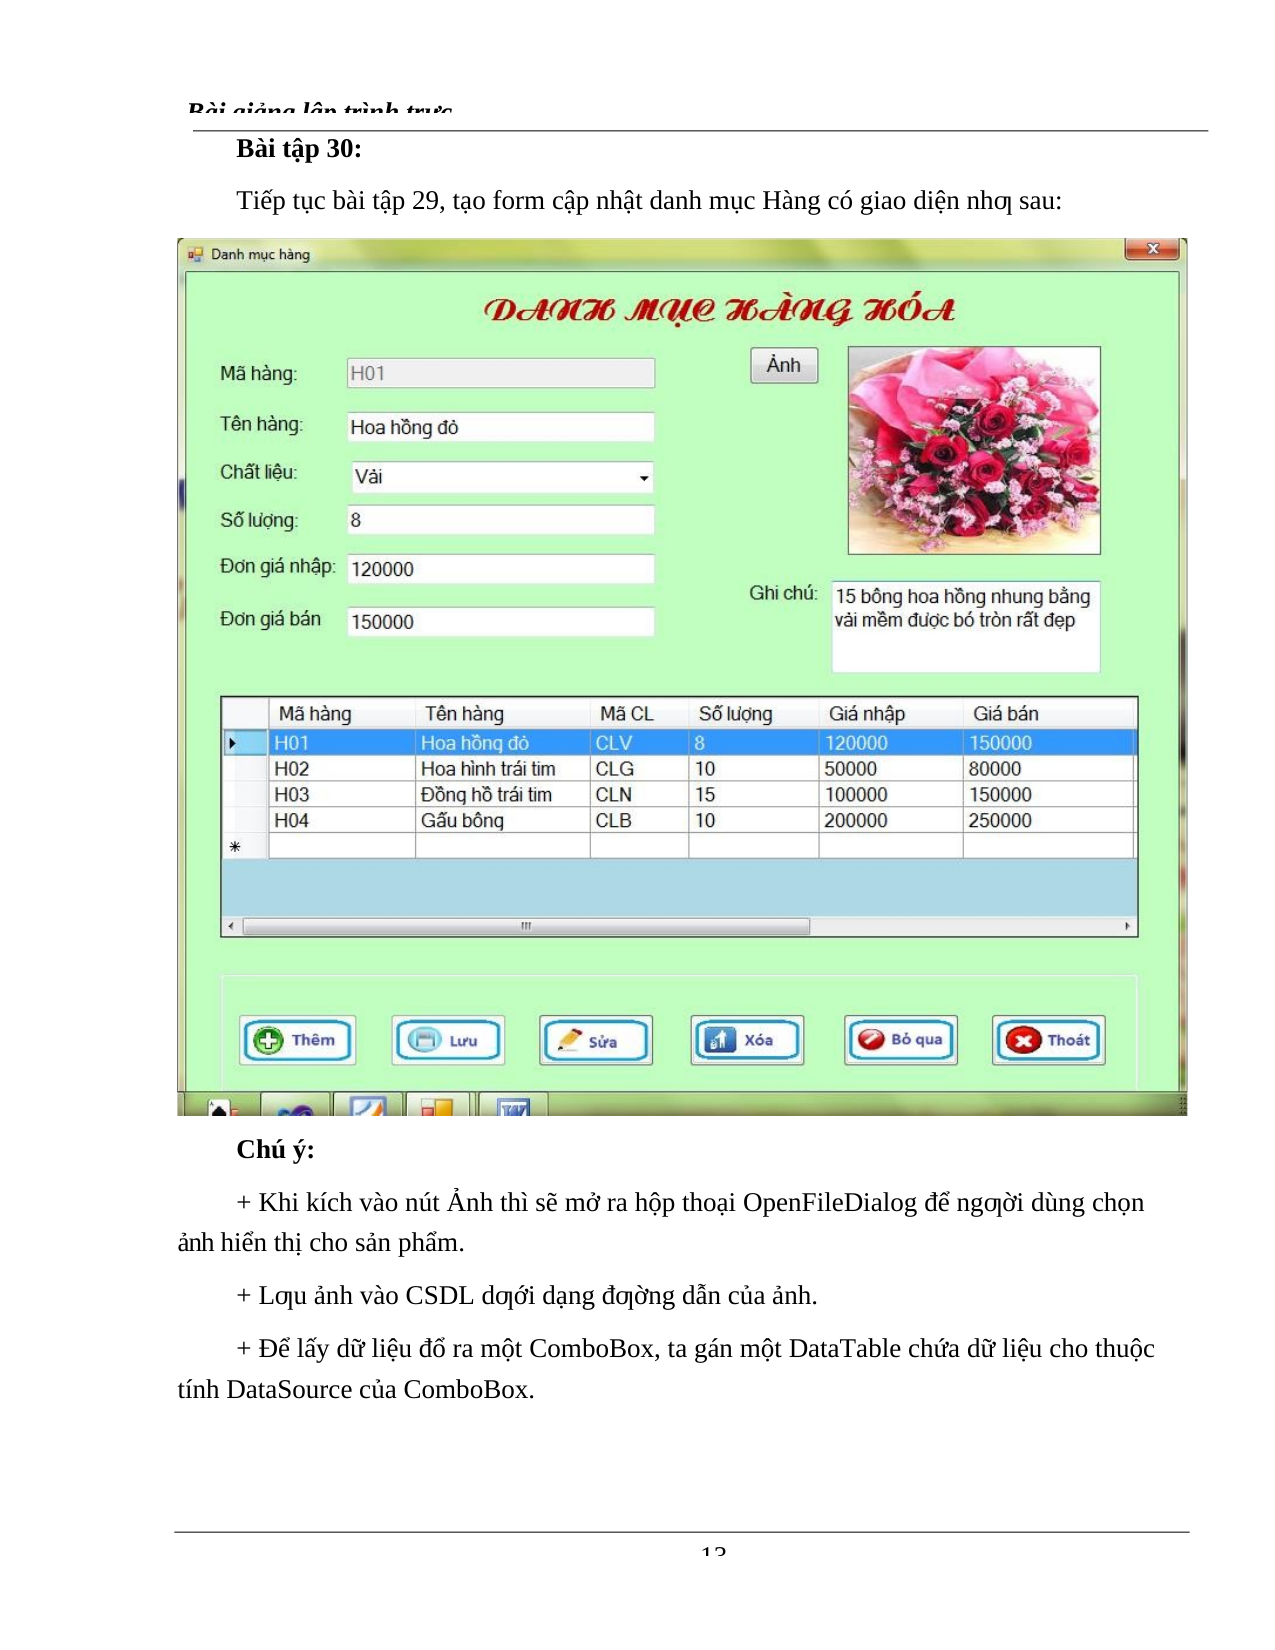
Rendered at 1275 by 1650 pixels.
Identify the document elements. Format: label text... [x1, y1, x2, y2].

picture [177, 238, 1188, 1116]
subtitle Bài tập 30: [236, 132, 1239, 163]
text + Khi kích vào nút Ảnh thì sẽ mở ra hộp thoại OpenFileDialog để ngƣời dùng chọn ảnh hiển thị cho sản phẩm. [177, 1186, 1186, 1257]
text Tiếp tục bài tập 29, tạo form cập nhật danh mục Hàng có giao diện nhƣ sau: [236, 184, 1239, 215]
text + Để lấy dữ liệu đổ ra một ComboBox, ta gán một DataTable chứa dữ liệu cho thuộc tính DataSource của ComboBox. [177, 1332, 1182, 1404]
text + Lƣu ảnh vào CSDL dƣới dạng đƣờng dẫn của ảnh. [236, 1279, 1239, 1310]
